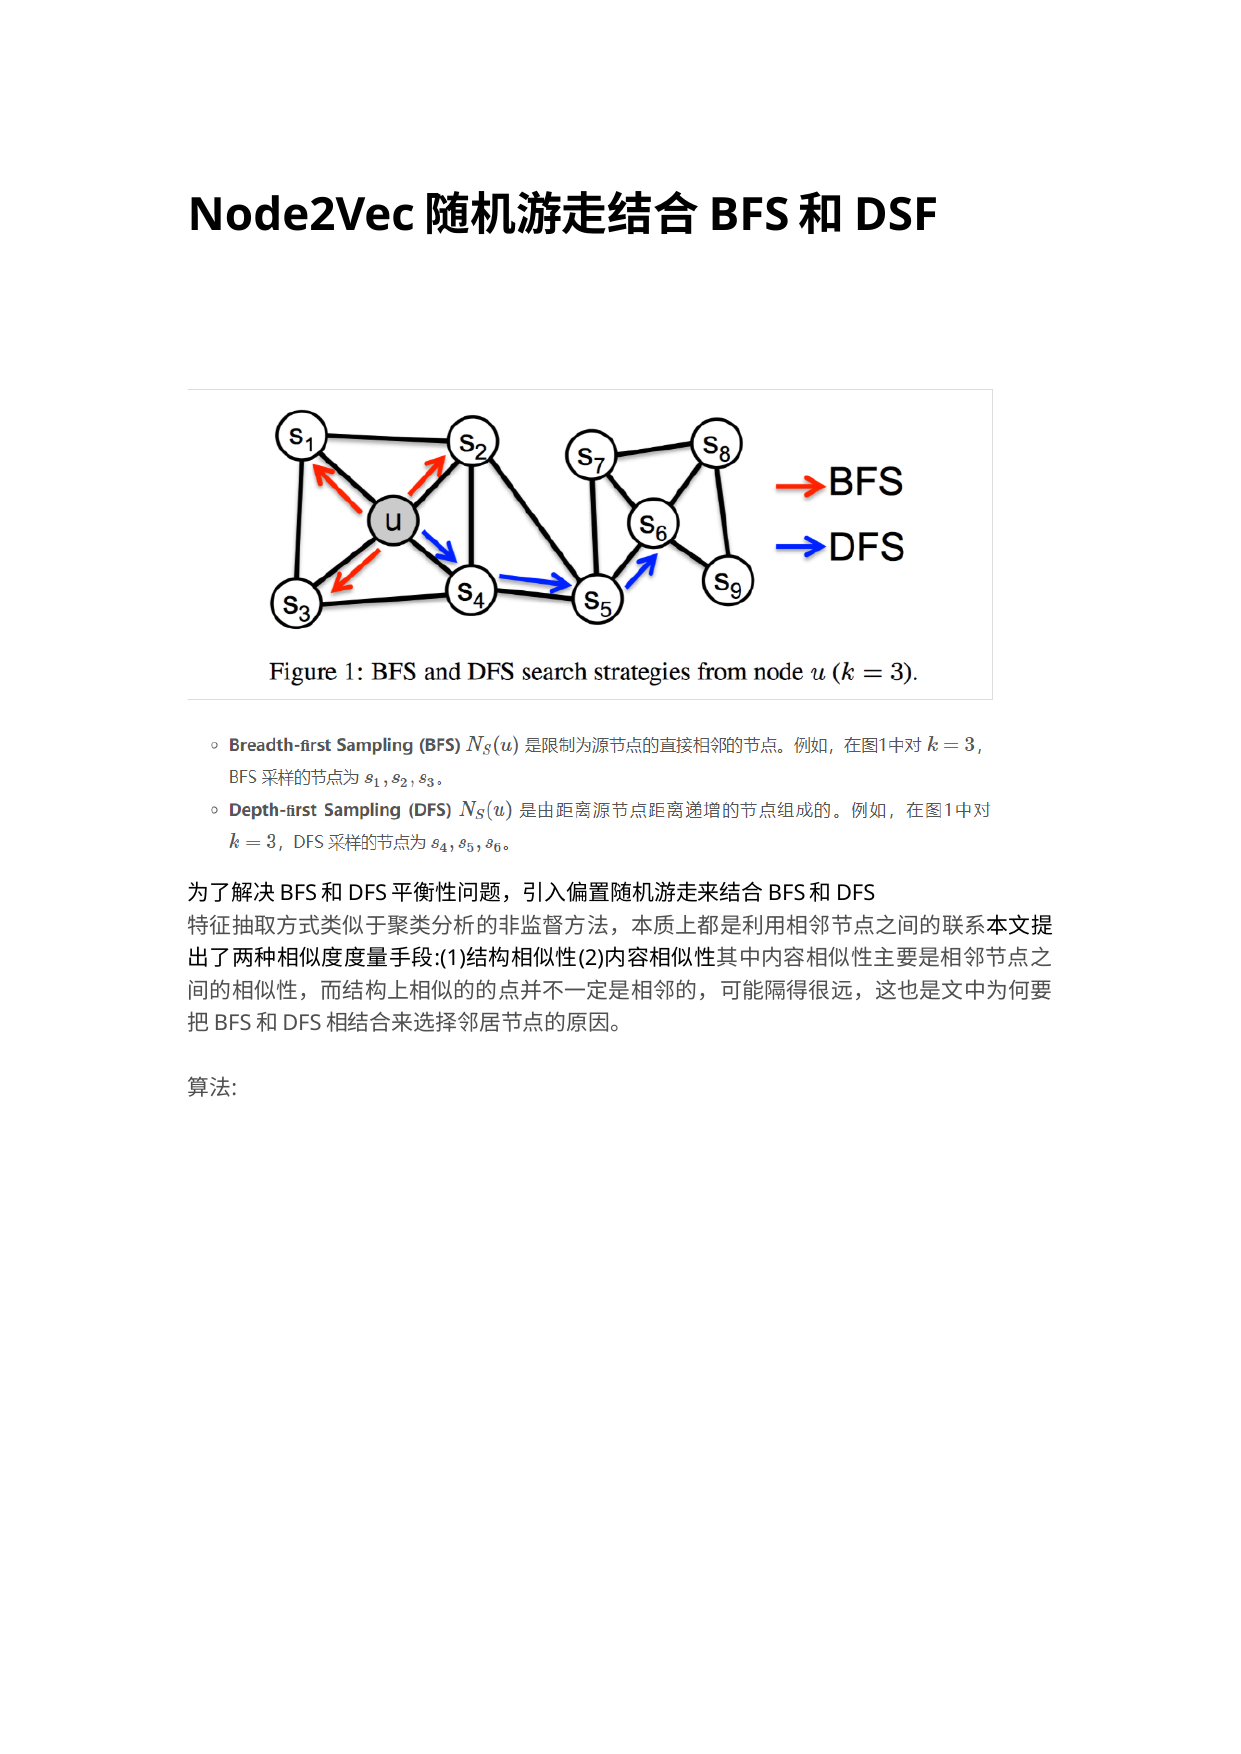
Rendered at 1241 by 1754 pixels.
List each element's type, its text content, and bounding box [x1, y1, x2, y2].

text 特征抽取方式类似于聚类分析的非监督方法，本质上都是利用相邻节点之间的联系本文提出了两种相似度度量手段:(1)结构相似性(2)内容相似性其中内容相似性主要是相邻节点之间的相似性，而结构上相似的的点并不一定是相邻的，可能隔得很远，这也是文中为何要把BFS和DFS相结合来选择邻居节点的原因。 [187, 908, 1053, 1038]
text 算法: [187, 1070, 1053, 1103]
picture [187, 387, 1053, 869]
subtitle Node2Vec随机游走结合BFS和DSF [187, 162, 1053, 259]
text 为了解决BFS和DFS平衡性问题，引入偏置随机游走来结合BFS和DFS [187, 875, 1053, 908]
